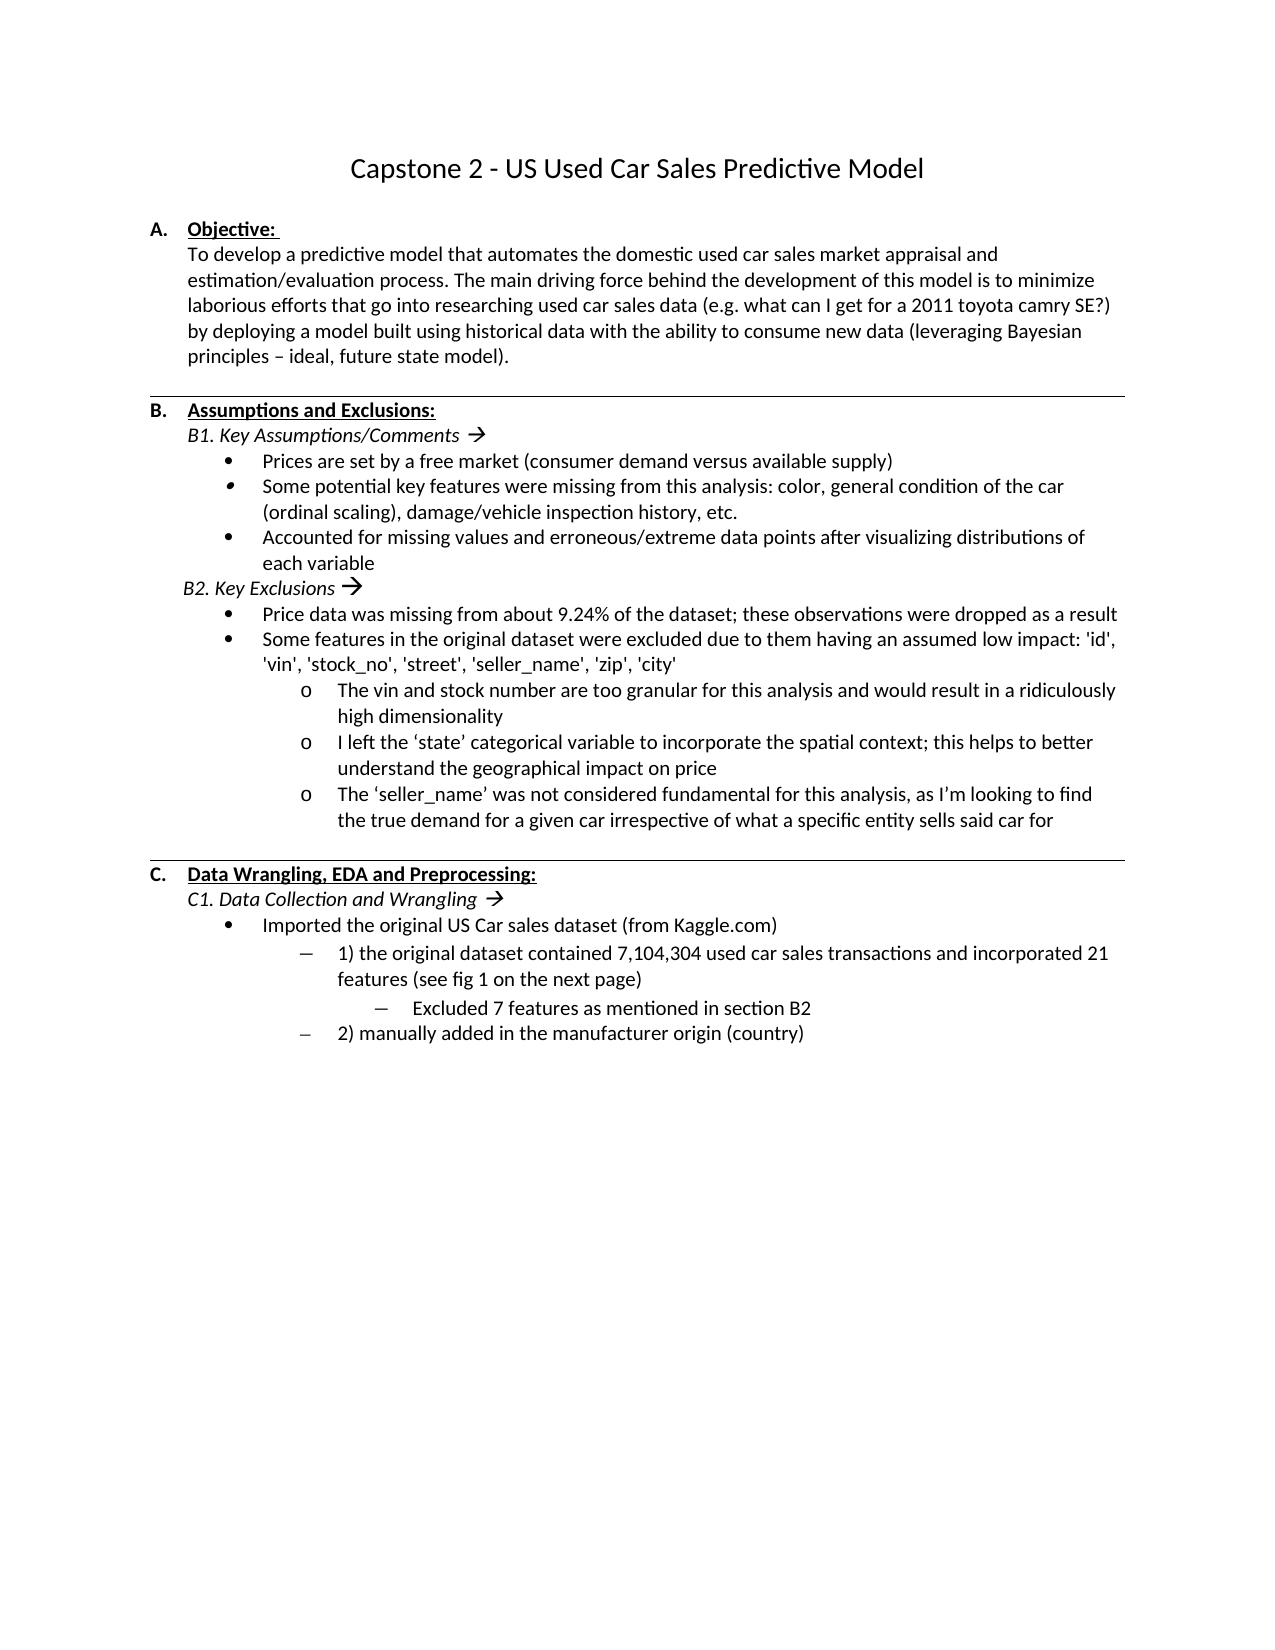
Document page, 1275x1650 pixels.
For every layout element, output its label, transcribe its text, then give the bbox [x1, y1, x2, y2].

list I left the ‘state’ categorical variable to incorporate the spatial context; this helps to better understand the geographical impact on price [300, 729, 1125, 781]
list Prices are set by a free market (consumer demand versus available supply) [225, 448, 1125, 473]
text B1. Key Assumptions/Comments [150, 423, 1125, 448]
list Imported the original US Car sales dataset (from Kaggle.com) [225, 912, 1125, 937]
list Objective: [150, 216, 1125, 242]
list The vin and stock number are too granular for this analysis and would result in a ridiculously high dimensionality [300, 677, 1125, 729]
list Assumptions and Exclusions: [150, 397, 1125, 423]
list Price data was missing from about 9.24% of the dataset; these observations were dropped as a result [225, 601, 1125, 626]
text To develop a predictive model that automates the domestic used car sales market appraisal and estimation/evaluation process. The main driving force behind the development of this model is to minimize laborious efforts that go into researching used car sales data (e.g. what can I get for a 2011 toyota camry SE?) by deploying a model built using historical data with the ability to consume new data (leveraging Bayesian principles – ideal, future state model). [187, 242, 1125, 369]
text Capstone 2 - US Used Car Sales Predictive Model [150, 150, 1125, 186]
list The ‘seller_name’ was not considered fundamental for this analysis, as I’m looking to find the true demand for a given car irrespective of what a specific entity sells said car for [300, 781, 1125, 833]
list Accounted for missing values and erroneous/extreme data points after visualizing distributions of each variable [225, 524, 1125, 575]
list Some potential key features were missing from this analysis: color, general condition of the car (ordinal scaling), damage/vehicle inspection history, etc. [225, 473, 1125, 524]
list 2) manually added in the manufacturer origin (country) [300, 1020, 1125, 1046]
list Data Wrangling, EDA and Preprocessing: [150, 861, 1125, 887]
list Some features in the original dataset were excluded due to them having an assumed low impact: 'id', 'vin', 'stock_no', 'street', 'seller_name', 'zip', 'city' [225, 626, 1125, 677]
list Excluded 7 features as mentioned in section B2 [375, 992, 1125, 1020]
list C1. Data Collection and Wrangling [187, 887, 1125, 912]
text B2. Key Exclusions [150, 575, 1125, 601]
list 1) the original dataset contained 7,104,304 used car sales transactions and incorporated 21 features (see fig 1 on the next page) [300, 937, 1125, 992]
